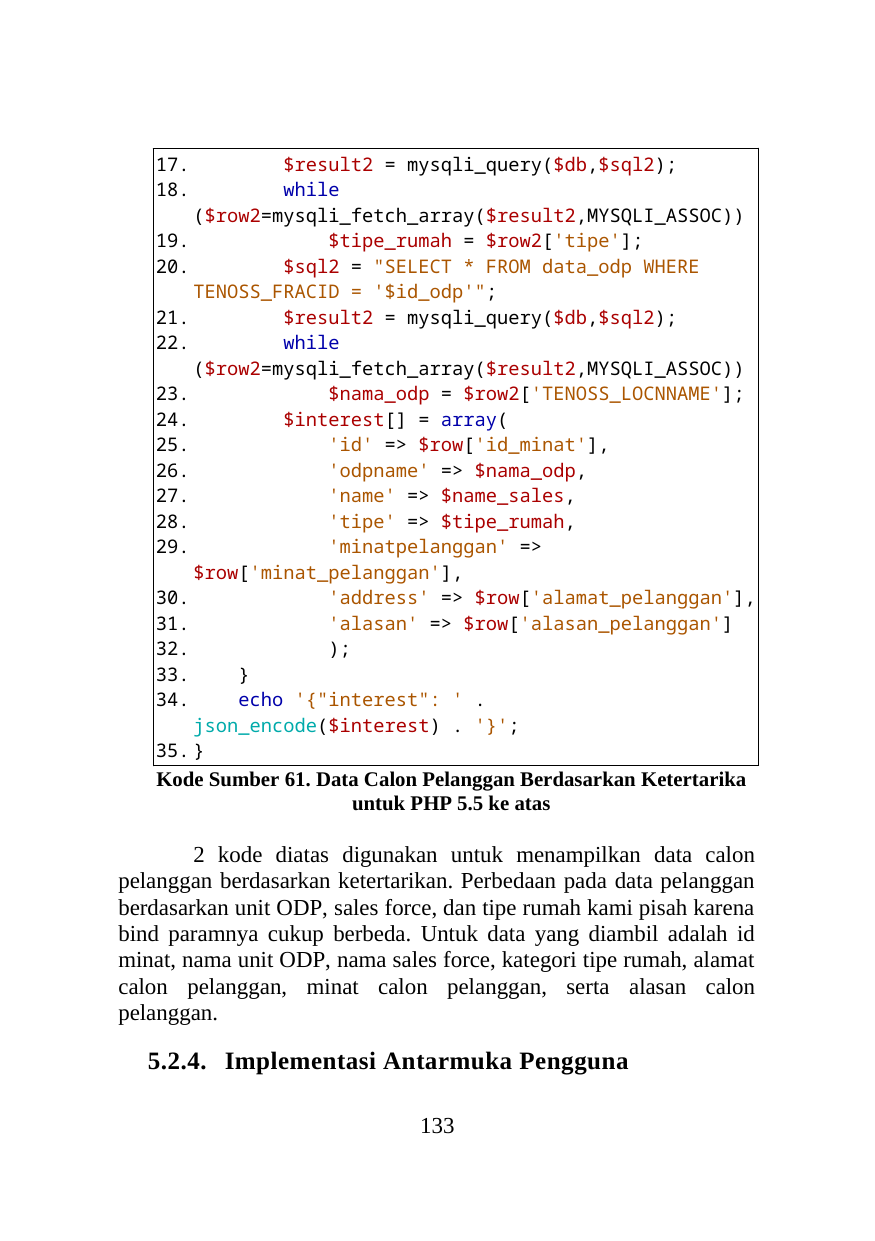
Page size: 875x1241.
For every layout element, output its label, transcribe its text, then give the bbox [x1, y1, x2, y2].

text 2 kode diatas digunakan untuk menampilkan data calon pelanggan berdasarkan ketertarikan. Perbedaan pada data pelanggan berdasarkan unit ODP, sales force, dan tipe rumah kami pisah karena bind paramnya cukup berbeda. Untuk data yang diambil adalah id minat, nama unit ODP, nama sales force, kategori tipe rumah, alamat calon pelanggan, minat calon pelanggan, serta alasan calon pelanggan. [118, 841, 756, 1025]
list 'odpname' => $nama_odp, [154, 454, 758, 479]
list 'id' => $row['id_minat'], [154, 428, 758, 454]
list $nama_odp = $row2['TENOSS_LOCNNAME']; [154, 377, 758, 403]
subtitle Implementasi Antarmuka Pengguna [148, 1046, 756, 1075]
list $interest[] = array( [154, 403, 758, 428]
list $result2 = mysqli_query($db,$sql2); [154, 301, 758, 326]
list 'address' => $row['alamat_pelanggan'], [154, 582, 758, 607]
list while ($row2=mysqli_fetch_array($result2,MYSQLI_ASSOC)) [154, 326, 758, 377]
list $tipe_rumah = $row2['tipe']; [154, 224, 758, 250]
list 'name' => $name_sales, [154, 479, 758, 505]
list $sql2 = "SELECT * FROM data_odp WHERE TENOSS_FRACID = '$id_odp'"; [154, 250, 758, 301]
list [154, 173, 758, 224]
list } [154, 658, 758, 684]
list 'minatpelanggan' => $row['minat_pelanggan'], [154, 531, 758, 582]
list 'alasan' => $row['alasan_pelanggan'] [154, 607, 758, 633]
list } [154, 735, 758, 765]
list ); [154, 633, 758, 658]
list 'tipe' => $tipe_rumah, [154, 505, 758, 531]
list $result2 = mysqli_query($db,$sql2); [154, 149, 758, 173]
text Kode Sumber 61. Data Calon Pelanggan Berdasarkan Ketertarika untuk PHP 5.5 ke atas [146, 766, 756, 814]
list echo '{"interest": ' . json_encode($interest) . '}'; [154, 684, 758, 735]
